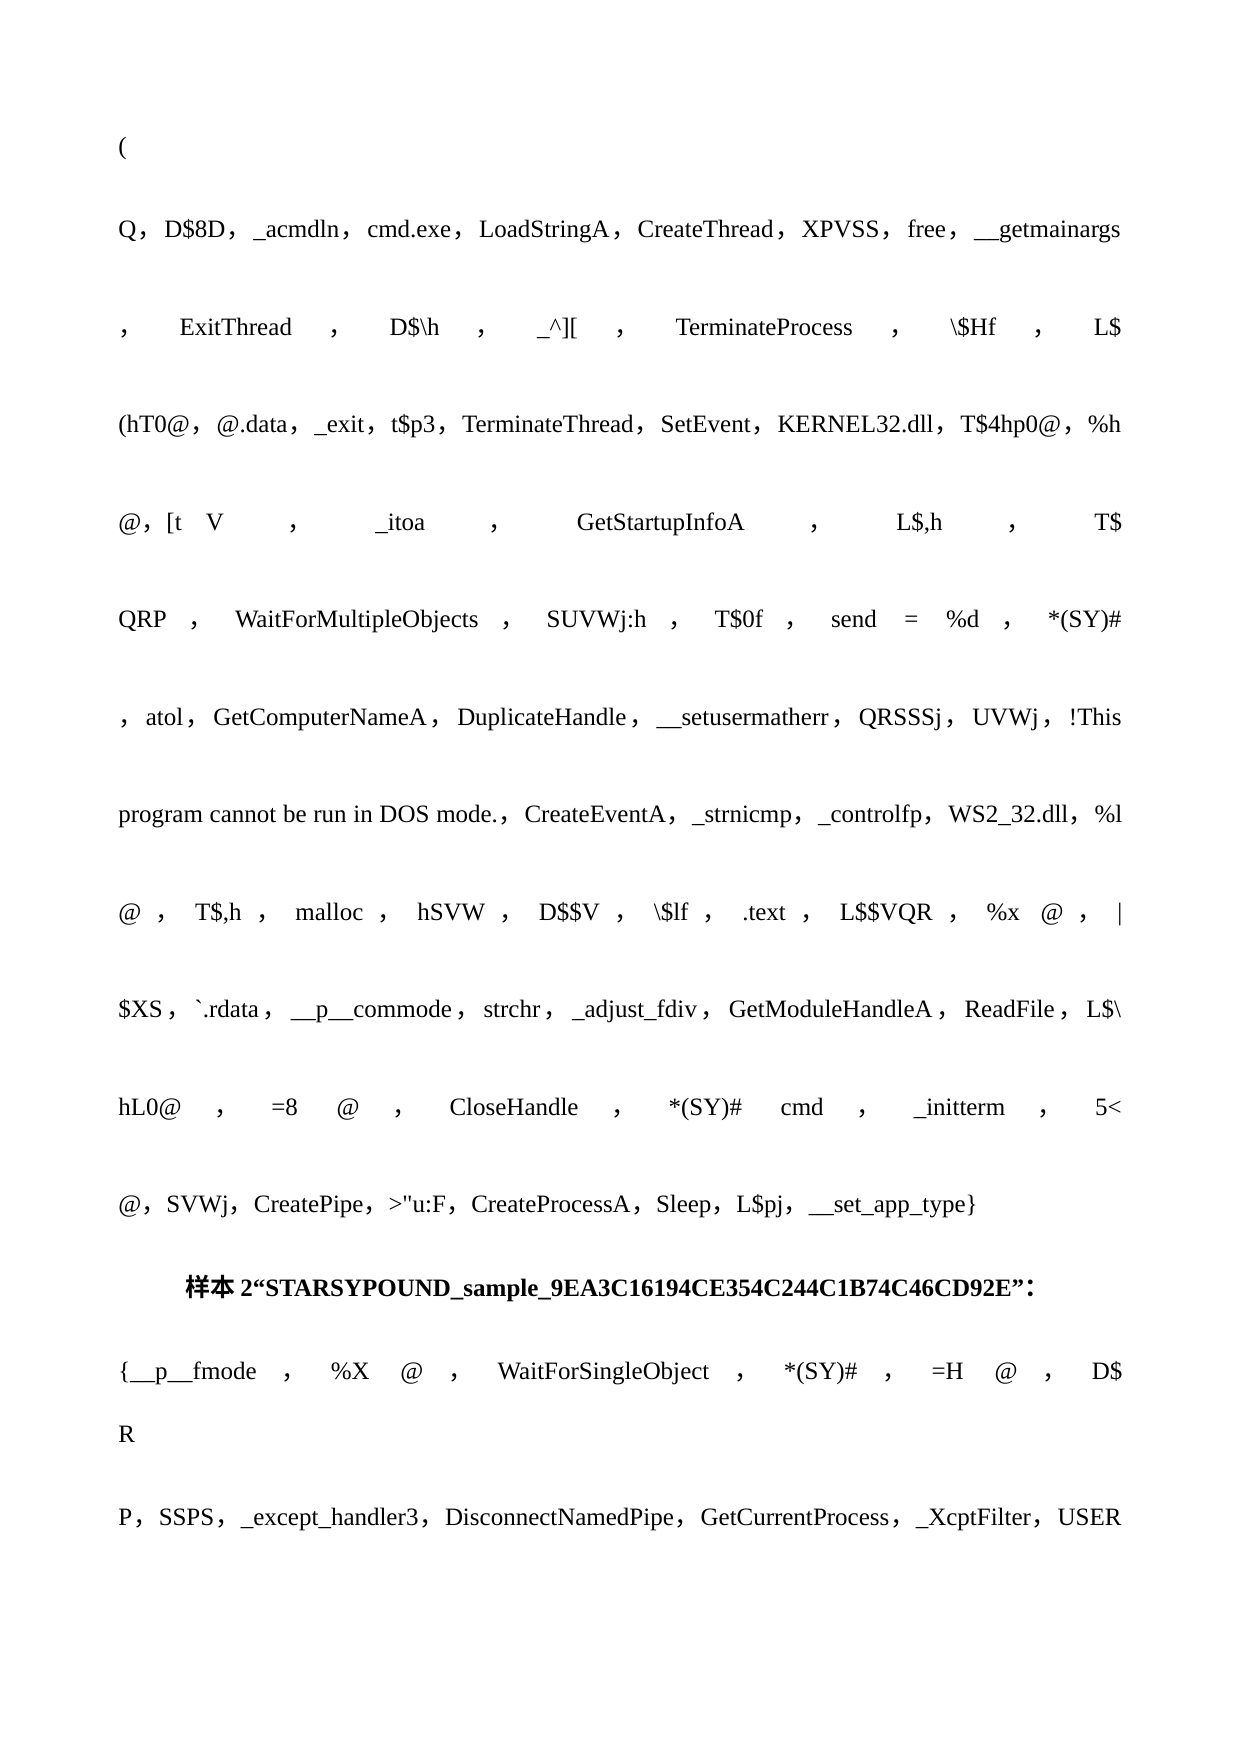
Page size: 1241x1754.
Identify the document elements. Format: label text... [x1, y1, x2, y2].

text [118, 1336, 1122, 1547]
text 样本2“STARSYPOUND_sample_9EA3C16194CE354C244C1B74C46CD92E”： [118, 1253, 1122, 1318]
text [118, 129, 1122, 1234]
